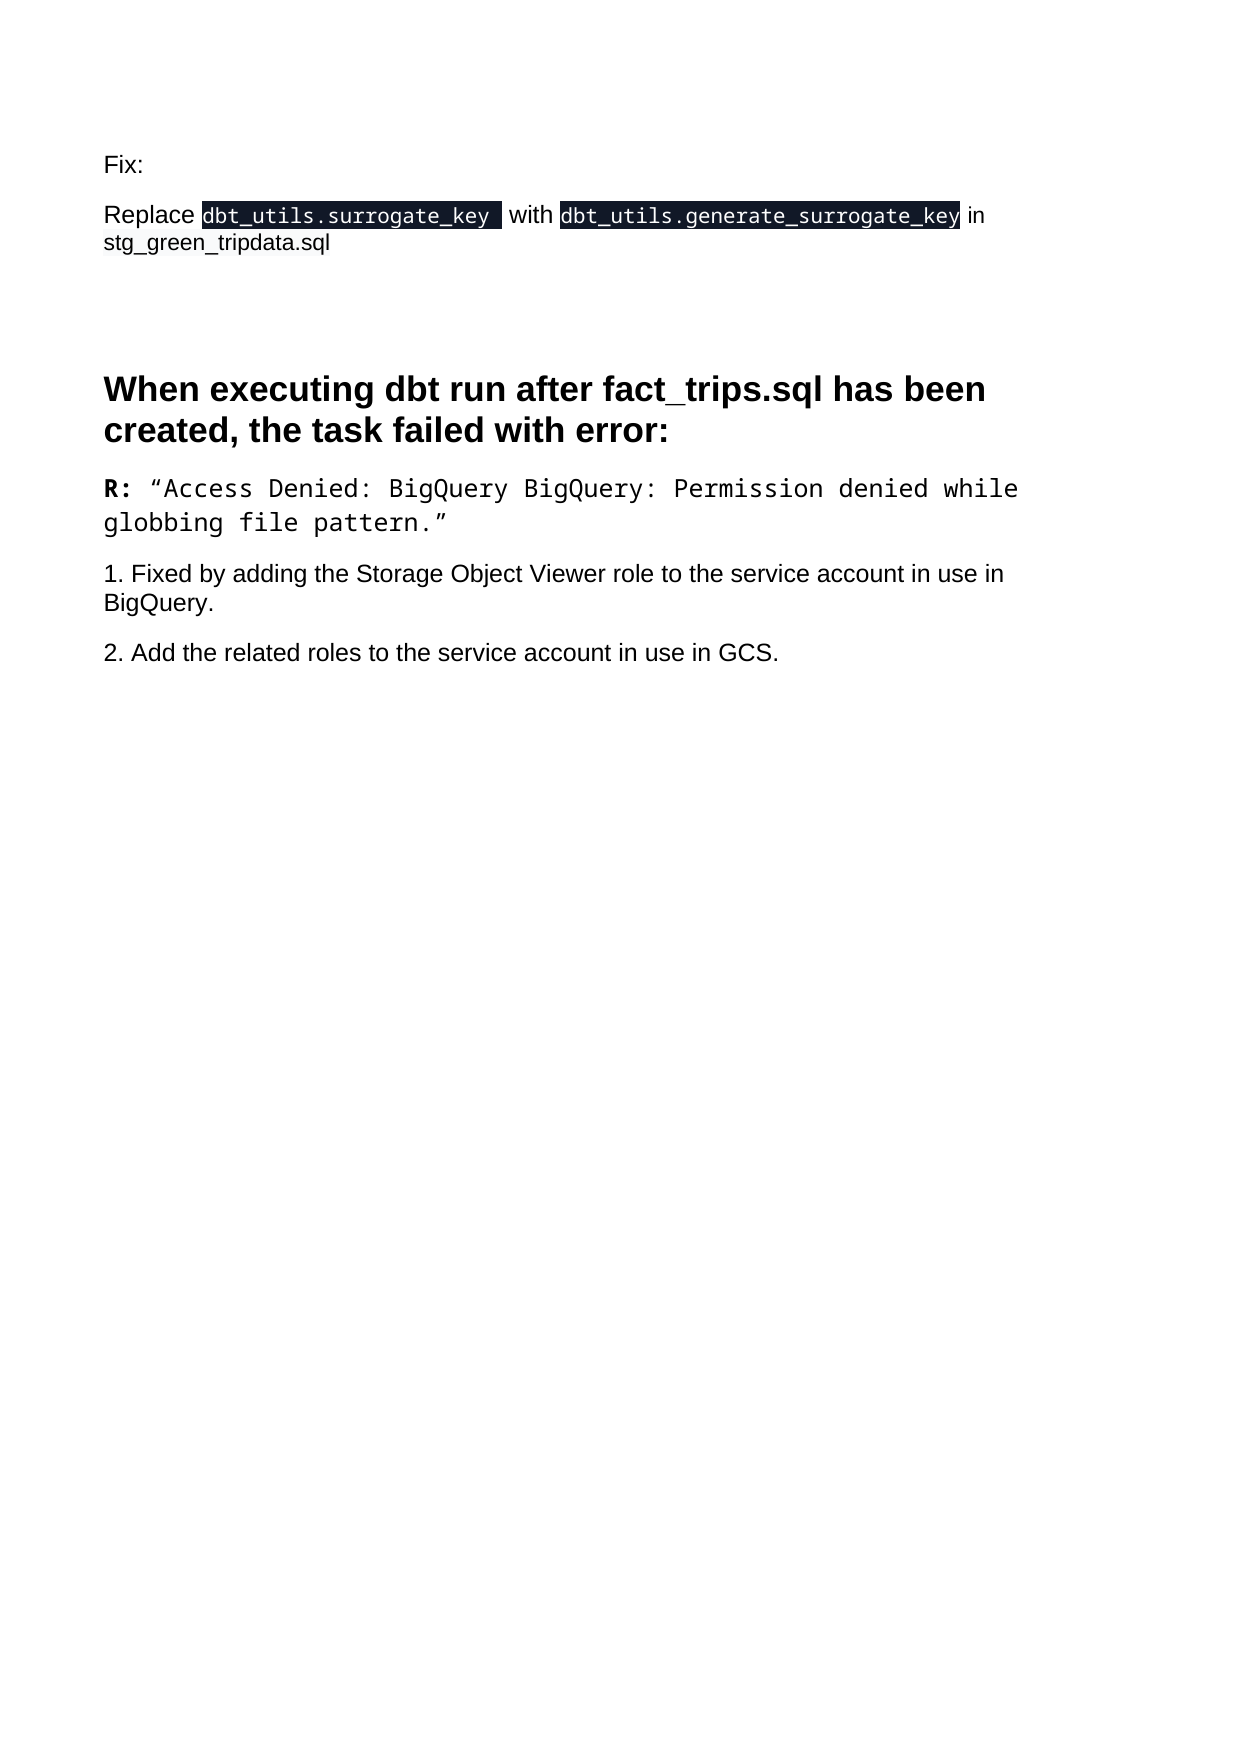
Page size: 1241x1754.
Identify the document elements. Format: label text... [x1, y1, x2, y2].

text R: “Access Denied: BigQuery BigQuery: Permission denied while globbing file pattern.” [103, 470, 1097, 538]
text 2. Add the related roles to the service account in use in GCS. [103, 638, 1097, 666]
text Replace dbt_utils.surrogate_key with dbt_utils.generate_surrogate_key in stg_green_tripdata.sql [103, 199, 1097, 256]
text Fix: [103, 150, 1097, 179]
text When executing dbt run after fact_trips.sql has been created, the task failed with error: [103, 368, 1097, 449]
text 1. Fixed by adding the Storage Object Viewer role to the service account in use in BigQuery. [103, 559, 1097, 617]
